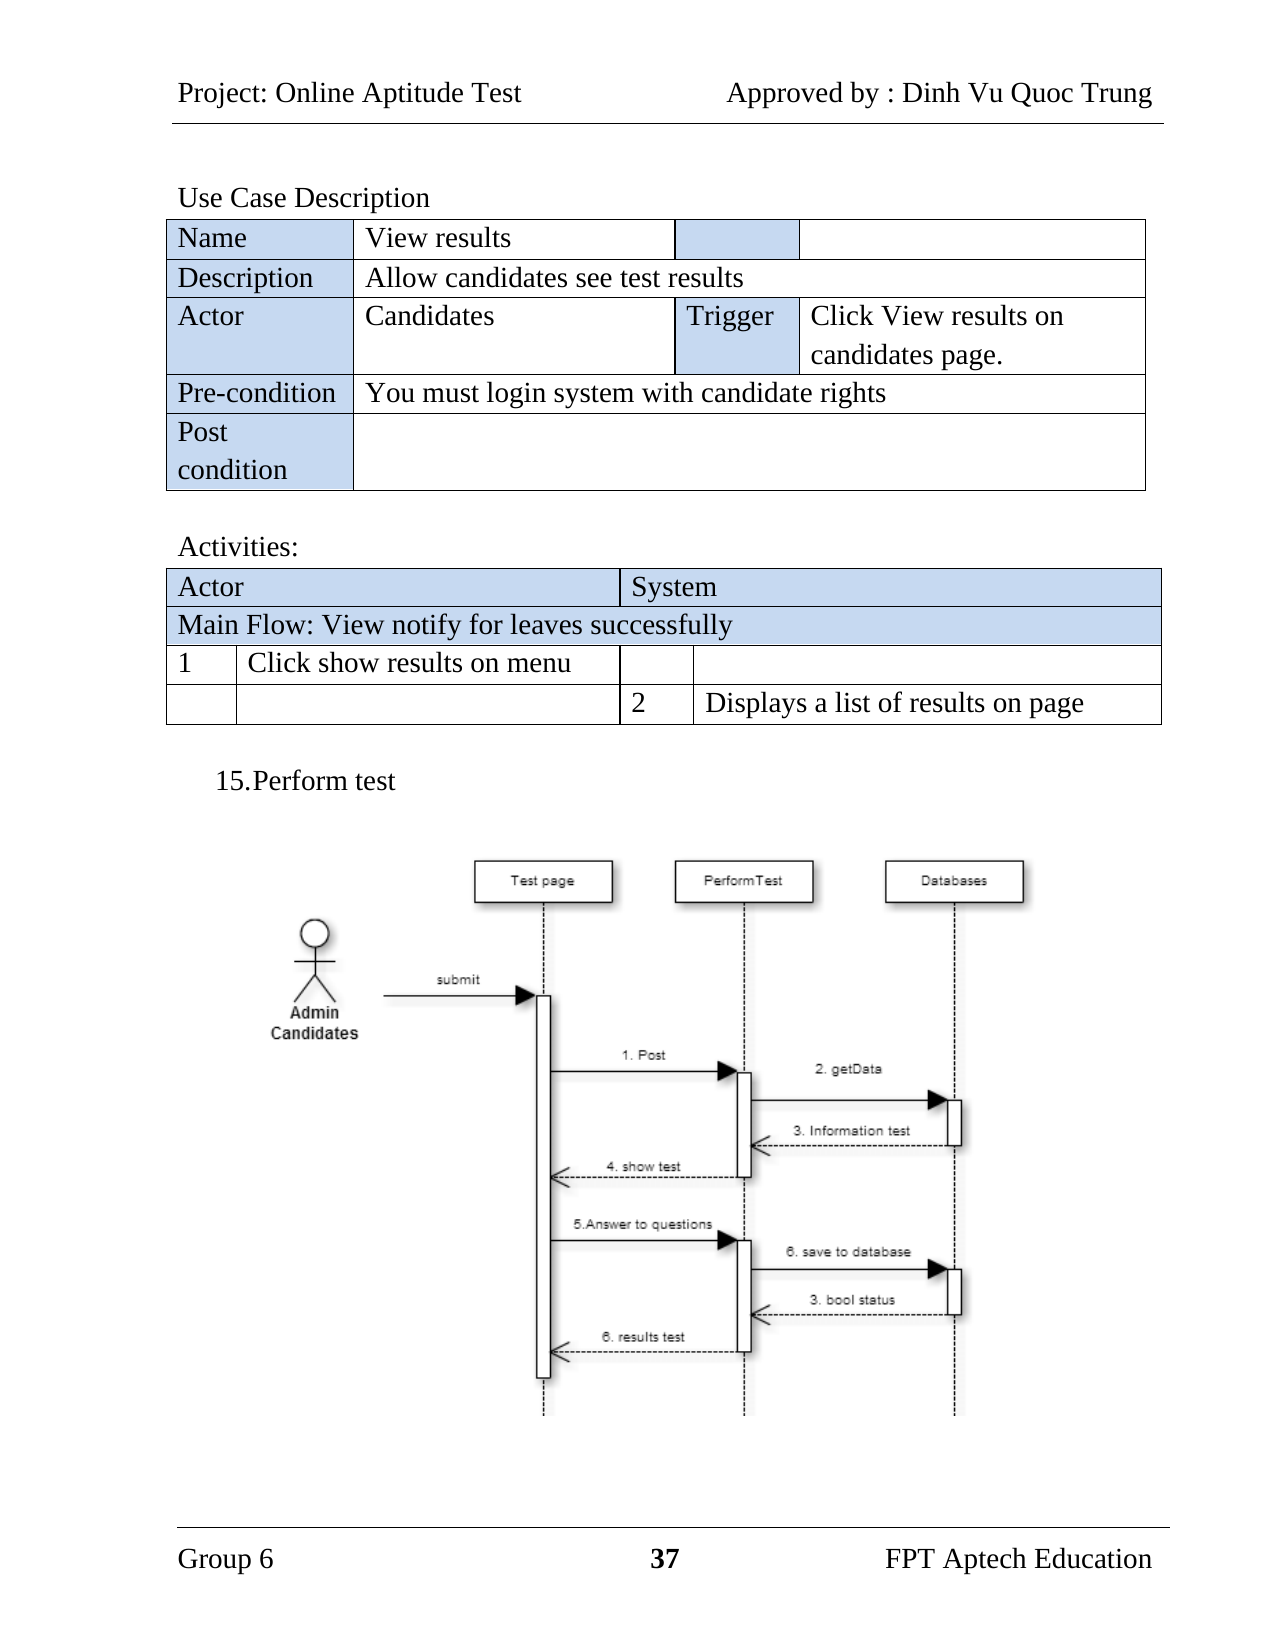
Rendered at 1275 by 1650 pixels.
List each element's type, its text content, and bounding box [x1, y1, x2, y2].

table_cell Displays a list of results on page [694, 685, 1161, 724]
table_header [676, 220, 799, 259]
table_cell [694, 646, 1161, 684]
table_cell Click View results on candidates page. [800, 298, 1145, 374]
table_cell [167, 685, 236, 724]
text Activities: [177, 529, 1157, 563]
table_cell Allow candidates see test results [354, 260, 1145, 297]
table_cell Trigger [676, 298, 799, 374]
table_cell [237, 685, 619, 724]
table_cell Pre-condition [167, 375, 353, 413]
table_header Name [167, 220, 353, 259]
table_cell You must login system with candidate rights [354, 375, 1145, 413]
table_header System [621, 569, 1161, 606]
table_cell Description [167, 260, 353, 297]
table_cell 1 [167, 646, 236, 684]
table_header View results [354, 220, 674, 259]
list Perform test [215, 763, 1157, 797]
table_cell Actor [167, 298, 353, 374]
table_cell 2 [621, 685, 693, 724]
table_cell Candidates [354, 298, 674, 374]
table_cell Post condition [167, 414, 353, 489]
table_cell Click show results on menu [237, 646, 619, 684]
text Use Case Description [177, 181, 1157, 214]
table_header Actor [167, 569, 619, 606]
table_cell [354, 414, 1145, 489]
table_header [800, 220, 1145, 259]
table_cell Main Flow: View notify for leaves successfully [167, 607, 1161, 644]
picture [260, 840, 1074, 1416]
table_cell [621, 646, 693, 684]
